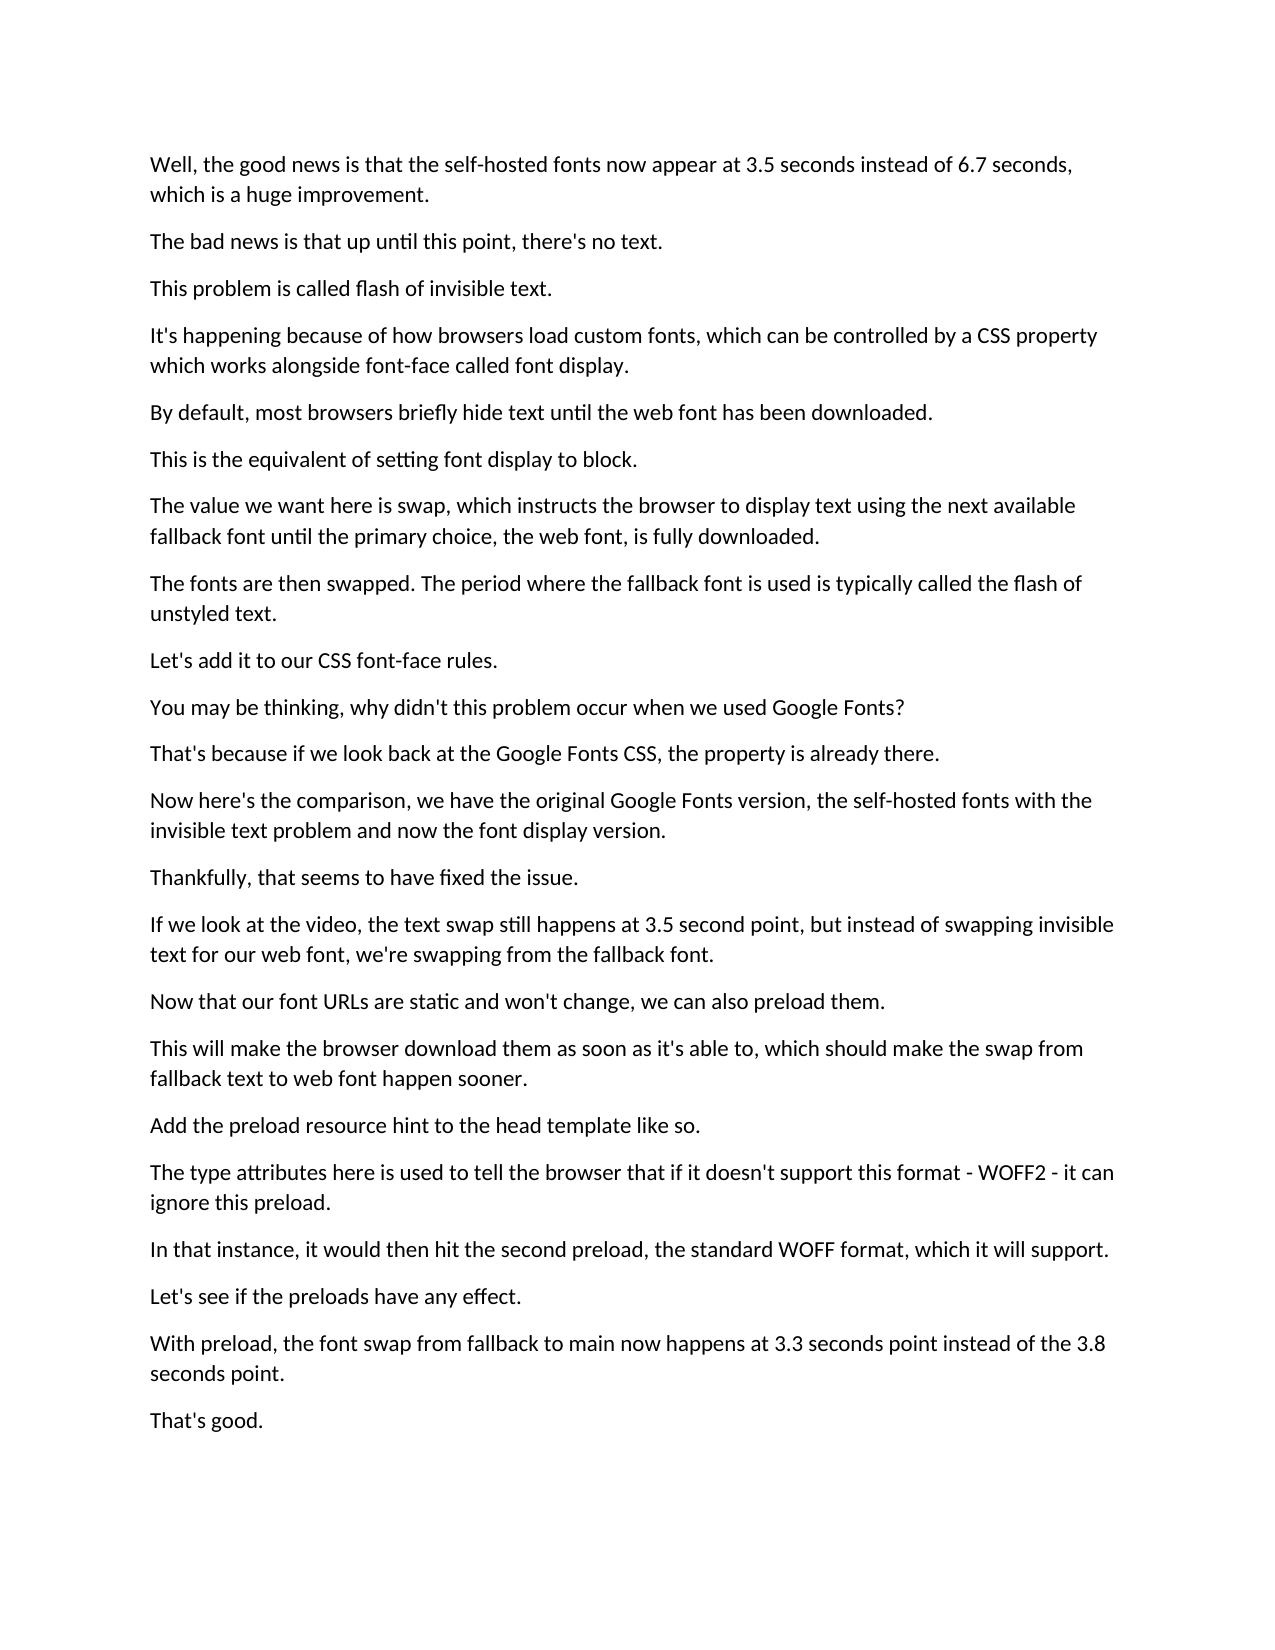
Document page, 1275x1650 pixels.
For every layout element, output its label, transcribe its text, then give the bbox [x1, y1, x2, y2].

text With preload, the font swap from fallback to main now happens at 3.3 seconds point instead of the 3.8 seconds point. [150, 1329, 1125, 1387]
text In that instance, it would then hit the second preload, the standard WOFF format, which it will support. [150, 1235, 1125, 1263]
text Add the preload resource hint to the head template like so. [150, 1111, 1125, 1139]
text Let's add it to our CSS font-face rules. [150, 646, 1125, 674]
text Let's see if the preloads have any effect. [150, 1282, 1125, 1310]
text Well, the good news is that the self-hosted fonts now appear at 3.5 seconds instead of 6.7 seconds, which is a huge improvement. [150, 150, 1125, 208]
text That's good. [150, 1406, 1125, 1434]
text You may be thinking, why didn't this problem occur when we used Google Fonts? [150, 693, 1125, 721]
text Now here's the comparison, we have the original Google Fonts version, the self-hosted fonts with the invisible text problem and now the font display version. [150, 786, 1125, 845]
text If we look at the video, the text swap still happens at 3.5 second point, but instead of swapping invisible text for our web font, we're swapping from the fallback font. [150, 910, 1125, 969]
text By default, most browsers briefly hide text until the web font has been downloaded. [150, 398, 1125, 426]
text This is the equivalent of setting font display to block. [150, 445, 1125, 473]
text The fonts are then swapped. The period where the fallback font is used is typically called the flash of unstyled text. [150, 569, 1125, 627]
text Thankfully, that seems to have fixed the issue. [150, 863, 1125, 892]
text This will make the browser download them as soon as it's able to, which should make the swap from fallback text to web font happen sooner. [150, 1034, 1125, 1093]
text This problem is called flash of invisible text. [150, 274, 1125, 302]
text Now that our font URLs are static and won't change, we can also preload them. [150, 987, 1125, 1016]
text The value we want here is swap, which instructs the browser to display text using the next available fallback font until the primary choice, the web font, is fully downloaded. [150, 492, 1125, 550]
text That's because if we look back at the Google Fonts CSS, the property is already there. [150, 739, 1125, 768]
text The type attributes here is used to tell the browser that if it doesn't support this format - WOFF2 - it can ignore this preload. [150, 1158, 1125, 1217]
text The bad news is that up until this point, there's no text. [150, 227, 1125, 255]
text It's happening because of how browsers load custom fonts, which can be controlled by a CSS property which works alongside font-face called font display. [150, 321, 1125, 379]
